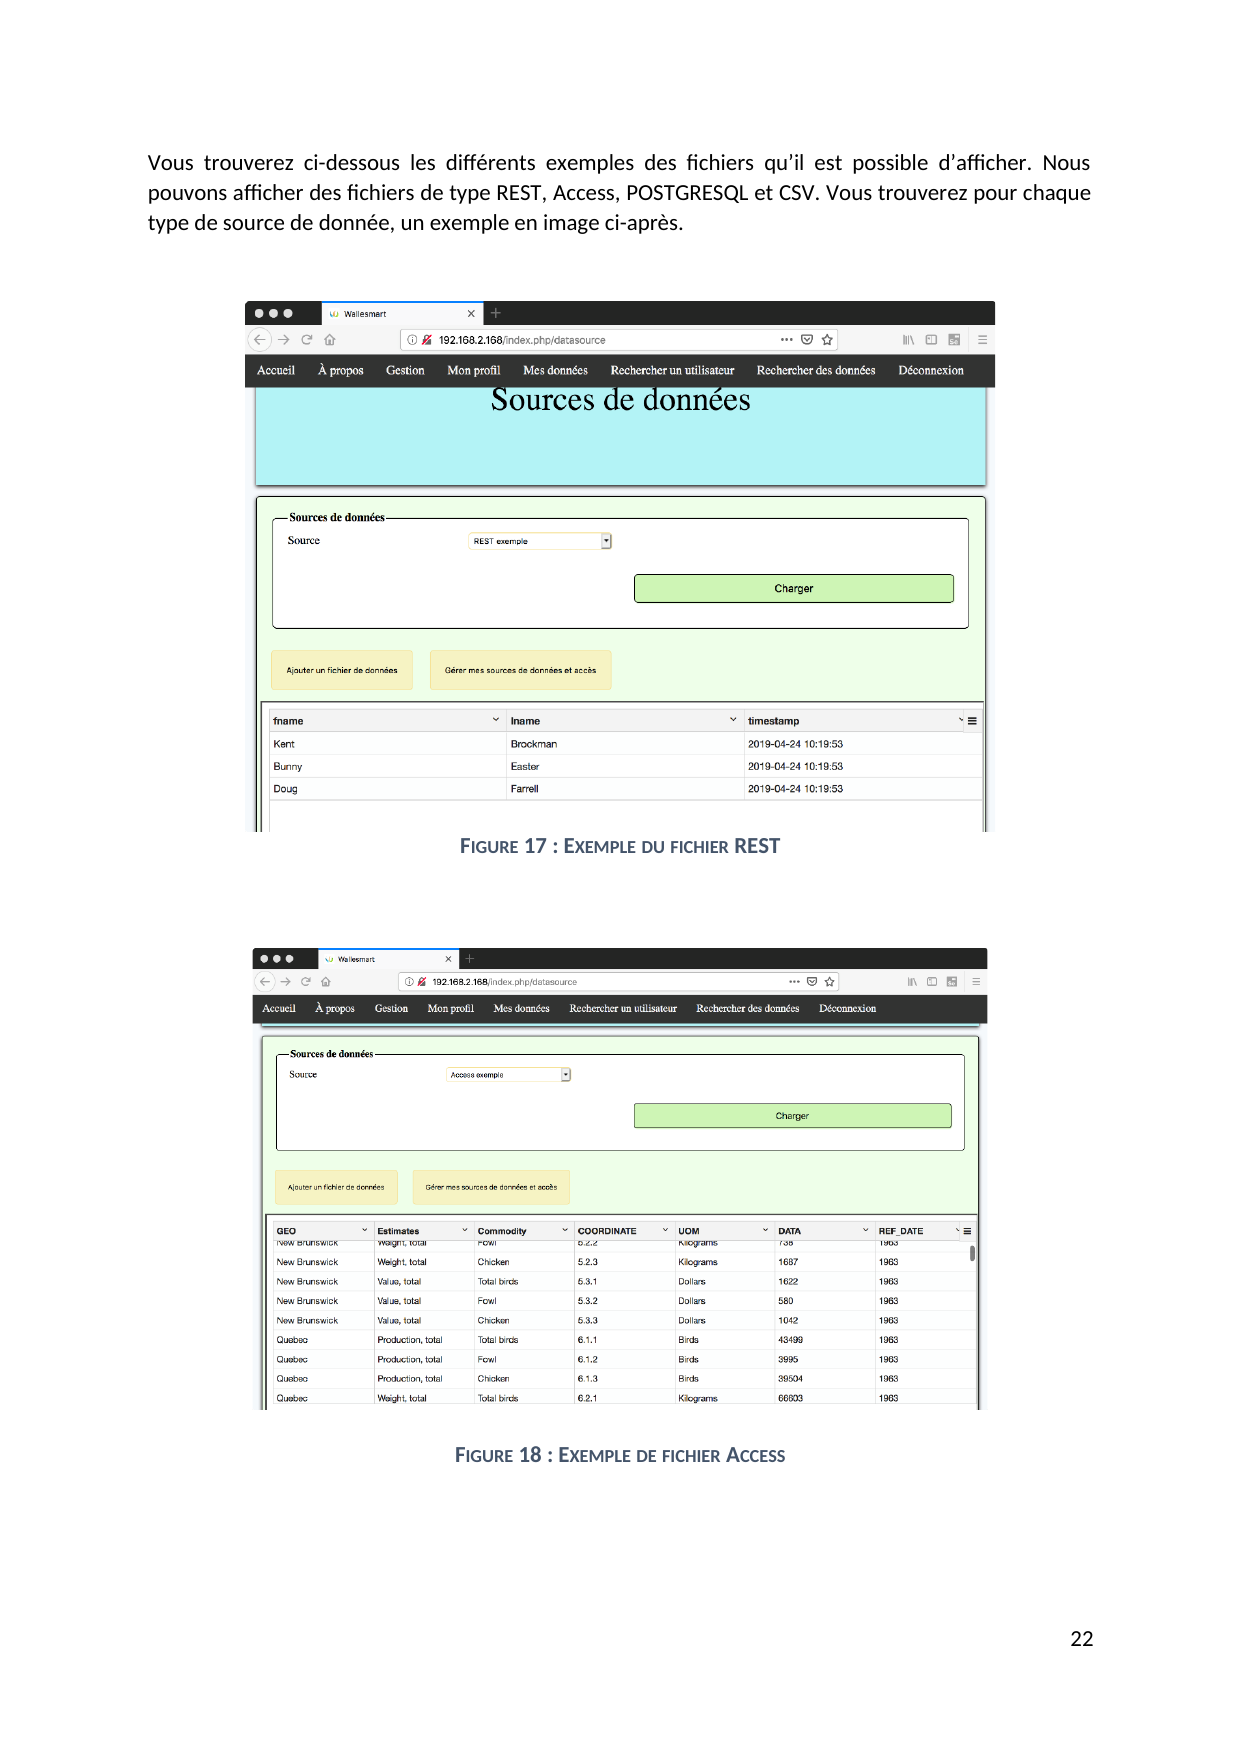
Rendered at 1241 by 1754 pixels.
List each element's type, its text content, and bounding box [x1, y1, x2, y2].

picture [252, 948, 988, 1410]
picture [245, 301, 995, 832]
text Vous trouverez ci-dessous les différents exemples des fichiers qu’il est possible d’afficher. Nous pouvons afficher des fichiers de type REST, Access, POSTGRESQL et CSV. Vous trouverez pour chaque type de source de donnée, un exemple en image ci-après. [148, 148, 1093, 236]
